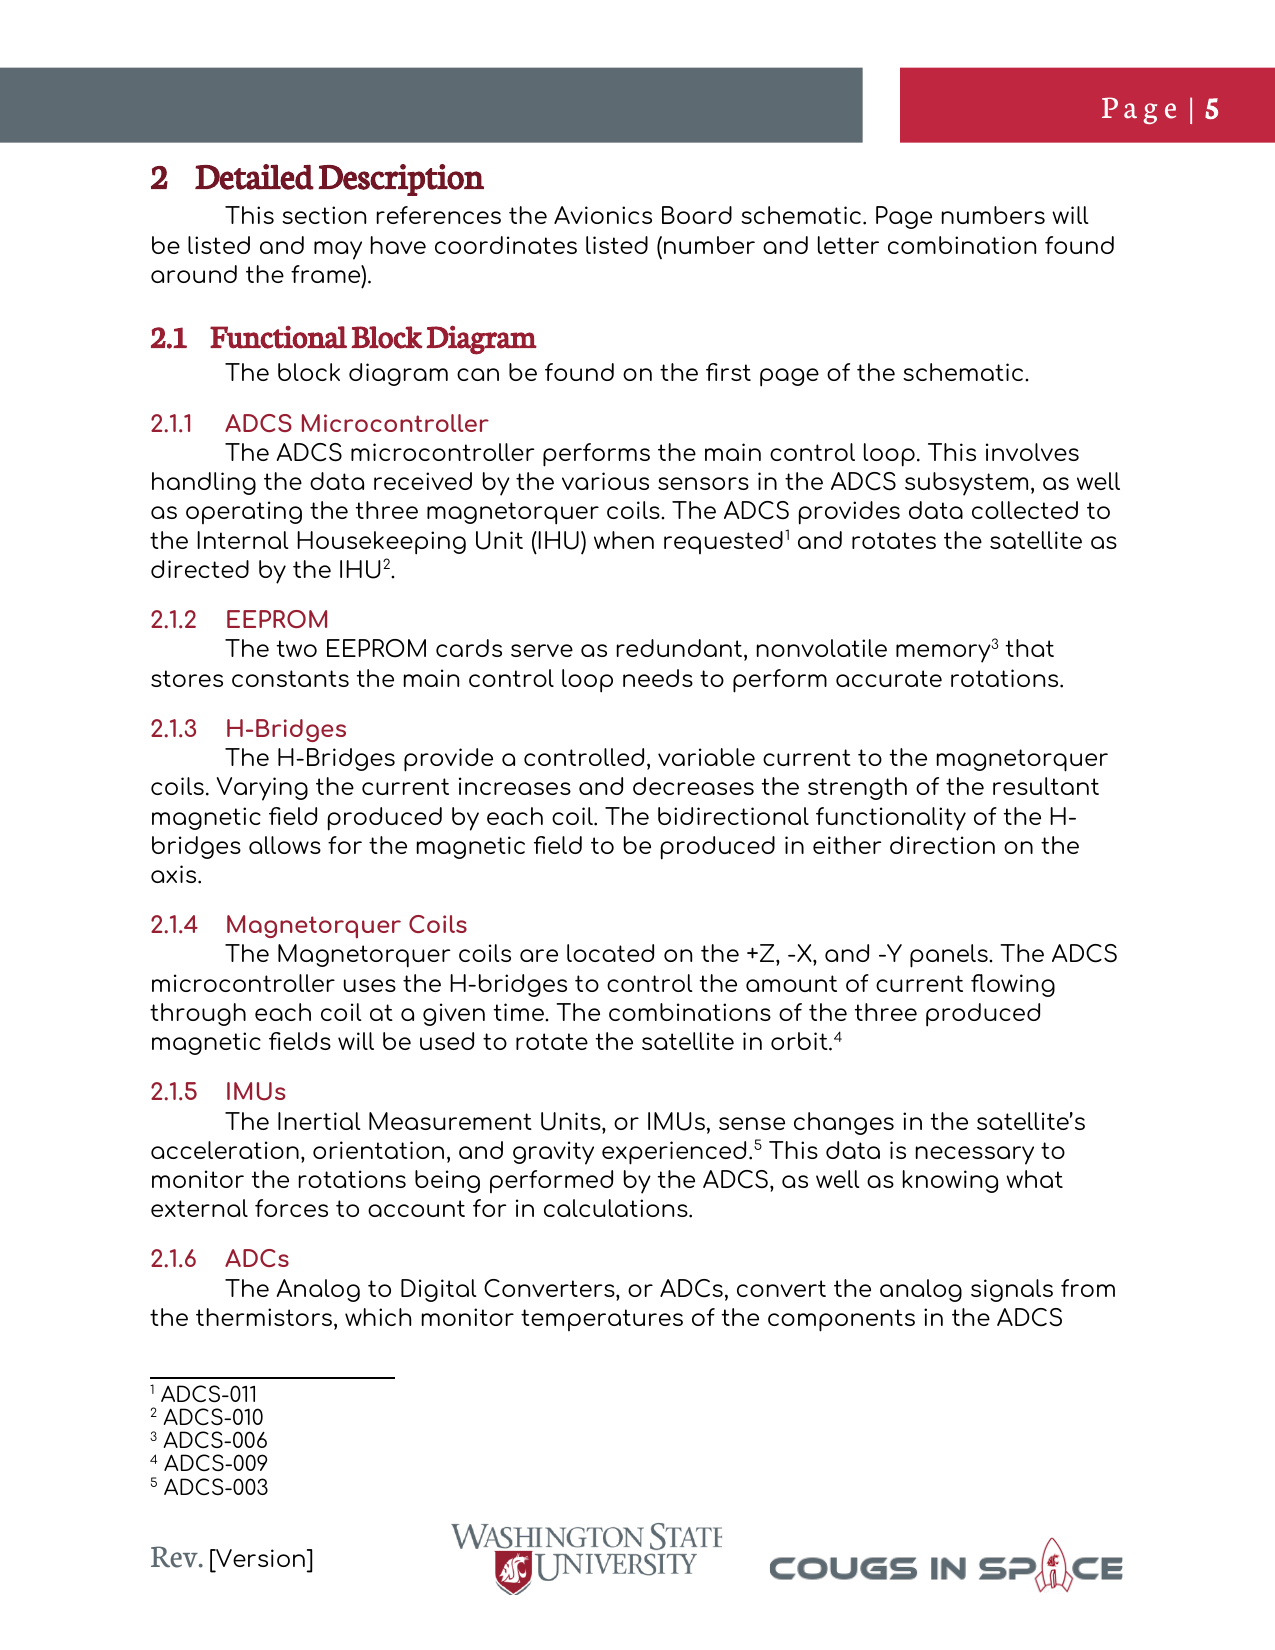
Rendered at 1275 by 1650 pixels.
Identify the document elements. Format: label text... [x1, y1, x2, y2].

subtitle ADCs [150, 1248, 1125, 1273]
text The H-Bridges provide a controlled, variable current to the magnetorquer coils. Varying the current increases and decreases the strength of the resultant magnetic field produced by each coil. The bidirectional functionality of the H-bridges allows for the magnetic field to be produced in either direction on the axis. [150, 746, 1125, 889]
text The Magnetorquer coils are located on the +Z, -X, and -Y panels. The ADCS microcontroller uses the H-bridges to control the amount of current flowing through each coil at a given time. The combinations of the three produced magnetic fields will be used to rotate the satellite in orbit. [150, 943, 1125, 1056]
subtitle H-Bridges [150, 717, 1125, 742]
text This section references the Avionics Board schematic. Page numbers will be listed and may have coordinates listed (number and letter combination found around the frame). [150, 204, 1125, 289]
subtitle Detailed Description [150, 150, 1125, 197]
subtitle Magnetorquer Coils [150, 913, 1125, 939]
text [150, 1277, 1125, 1332]
picture [769, 1537, 1123, 1594]
picture [450, 1522, 723, 1595]
text The ADCS microcontroller performs the main control loop. This involves handling the data received by the various sensors in the ADCS subsystem, as well as operating the three magnetorquer coils. The ADCS provides data collected to the Internal Housekeeping Unit (IHU) when requested and rotates the satellite as directed by the IHU. [150, 441, 1125, 584]
text The block diagram can be found on the first page of the schematic. [150, 362, 1125, 387]
subtitle IMUs [150, 1081, 1125, 1106]
text The Inertial Measurement Units, or IMUs, sense changes in the satellite’s acceleration, orientation, and gravity experienced. This data is necessary to monitor the rotations being performed by the ADCS, as well as knowing what external forces to account for in calculations. [150, 1110, 1125, 1223]
text The two EEPROM cards serve as redundant, nonvolatile memory that stores constants the main control loop needs to perform accurate rotations. [150, 637, 1125, 692]
subtitle EEPROM [150, 608, 1125, 634]
subtitle ADCS Microcontroller [150, 412, 1125, 437]
subtitle Functional Block Diagram [150, 313, 1125, 355]
